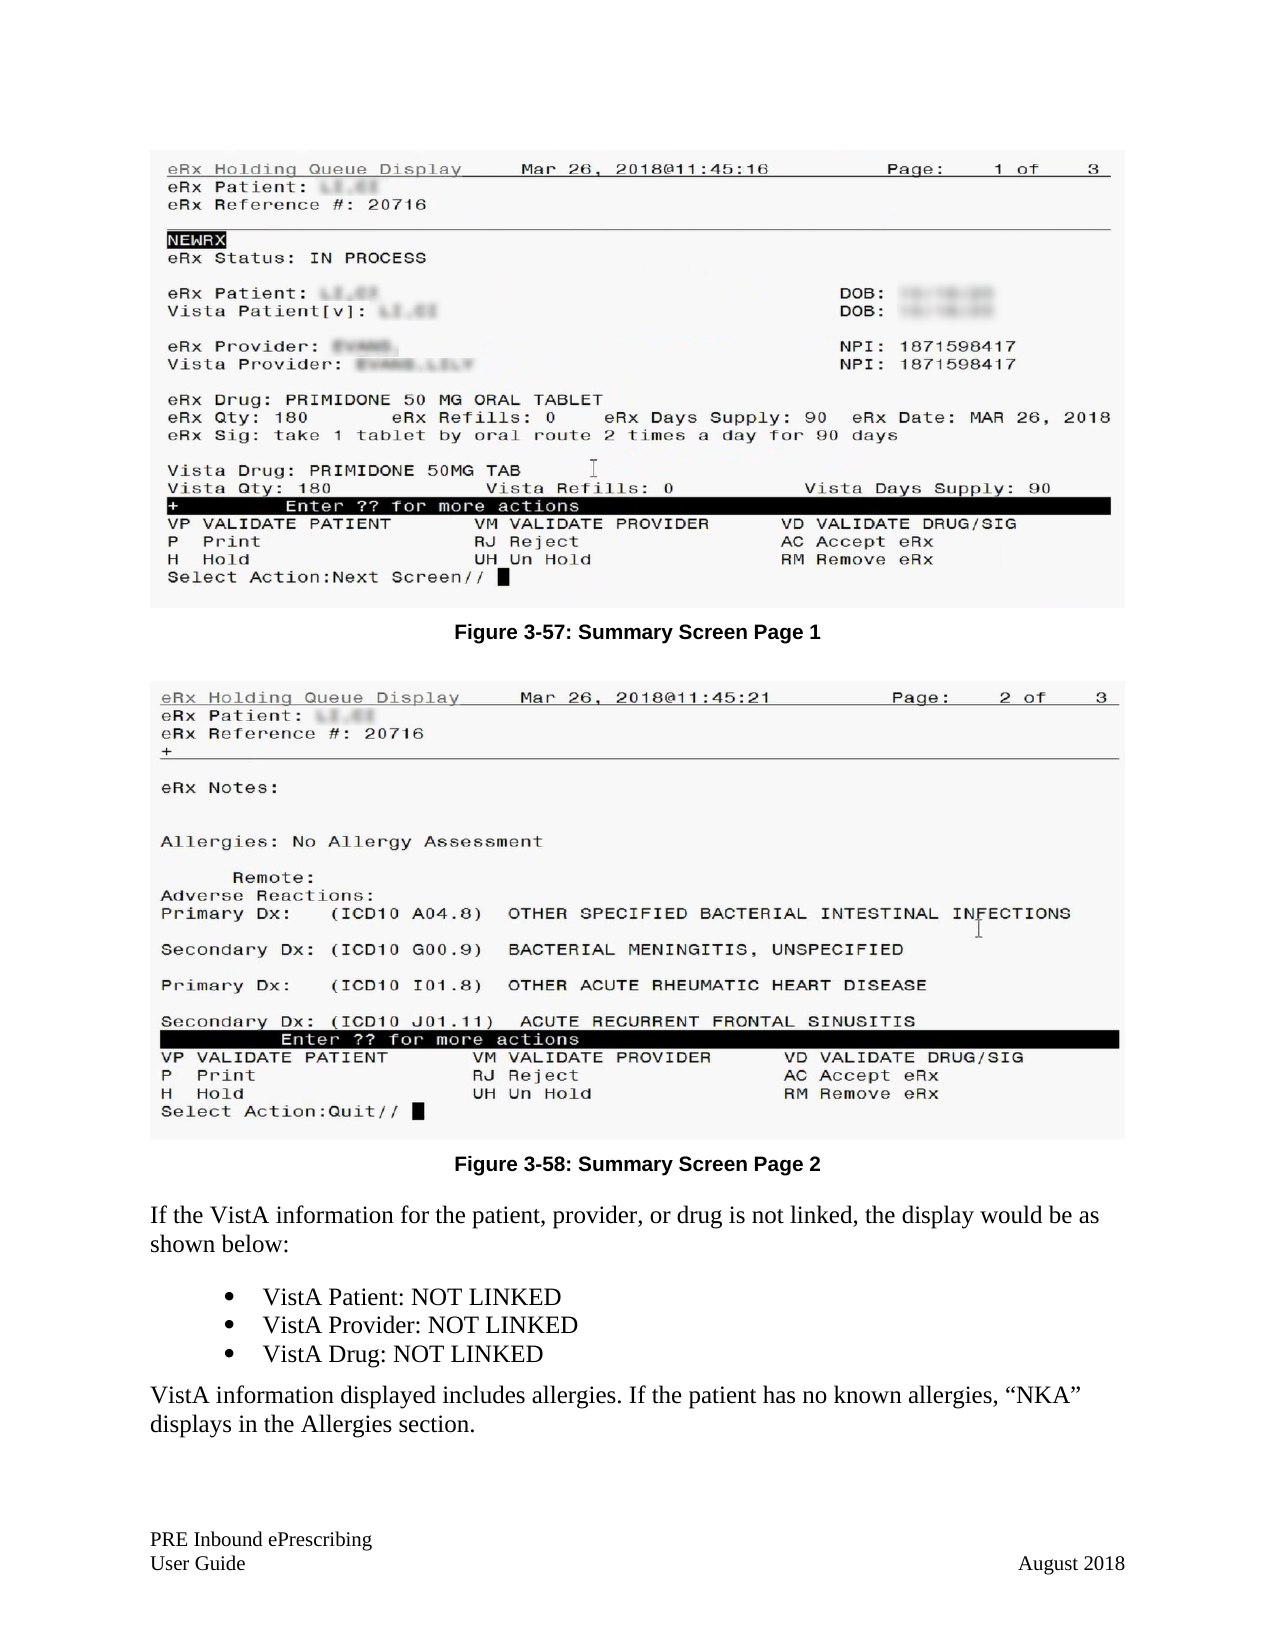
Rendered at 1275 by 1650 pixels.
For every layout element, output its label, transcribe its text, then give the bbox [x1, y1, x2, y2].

list VistA Drug: NOT LINKED [225, 1339, 1125, 1368]
list VistA Patient: NOT LINKED [225, 1282, 1125, 1311]
text If the VistA information for the patient, provider, or drug is not linked, the display would be as shown below: [150, 1200, 1125, 1258]
picture [150, 681, 1125, 1139]
picture [150, 150, 1125, 608]
text VistA information displayed includes allergies. If the patient has no known allergies, “NKA” displays in the Allergies section. [150, 1381, 1125, 1438]
list VistA Provider: NOT LINKED [225, 1311, 1125, 1339]
